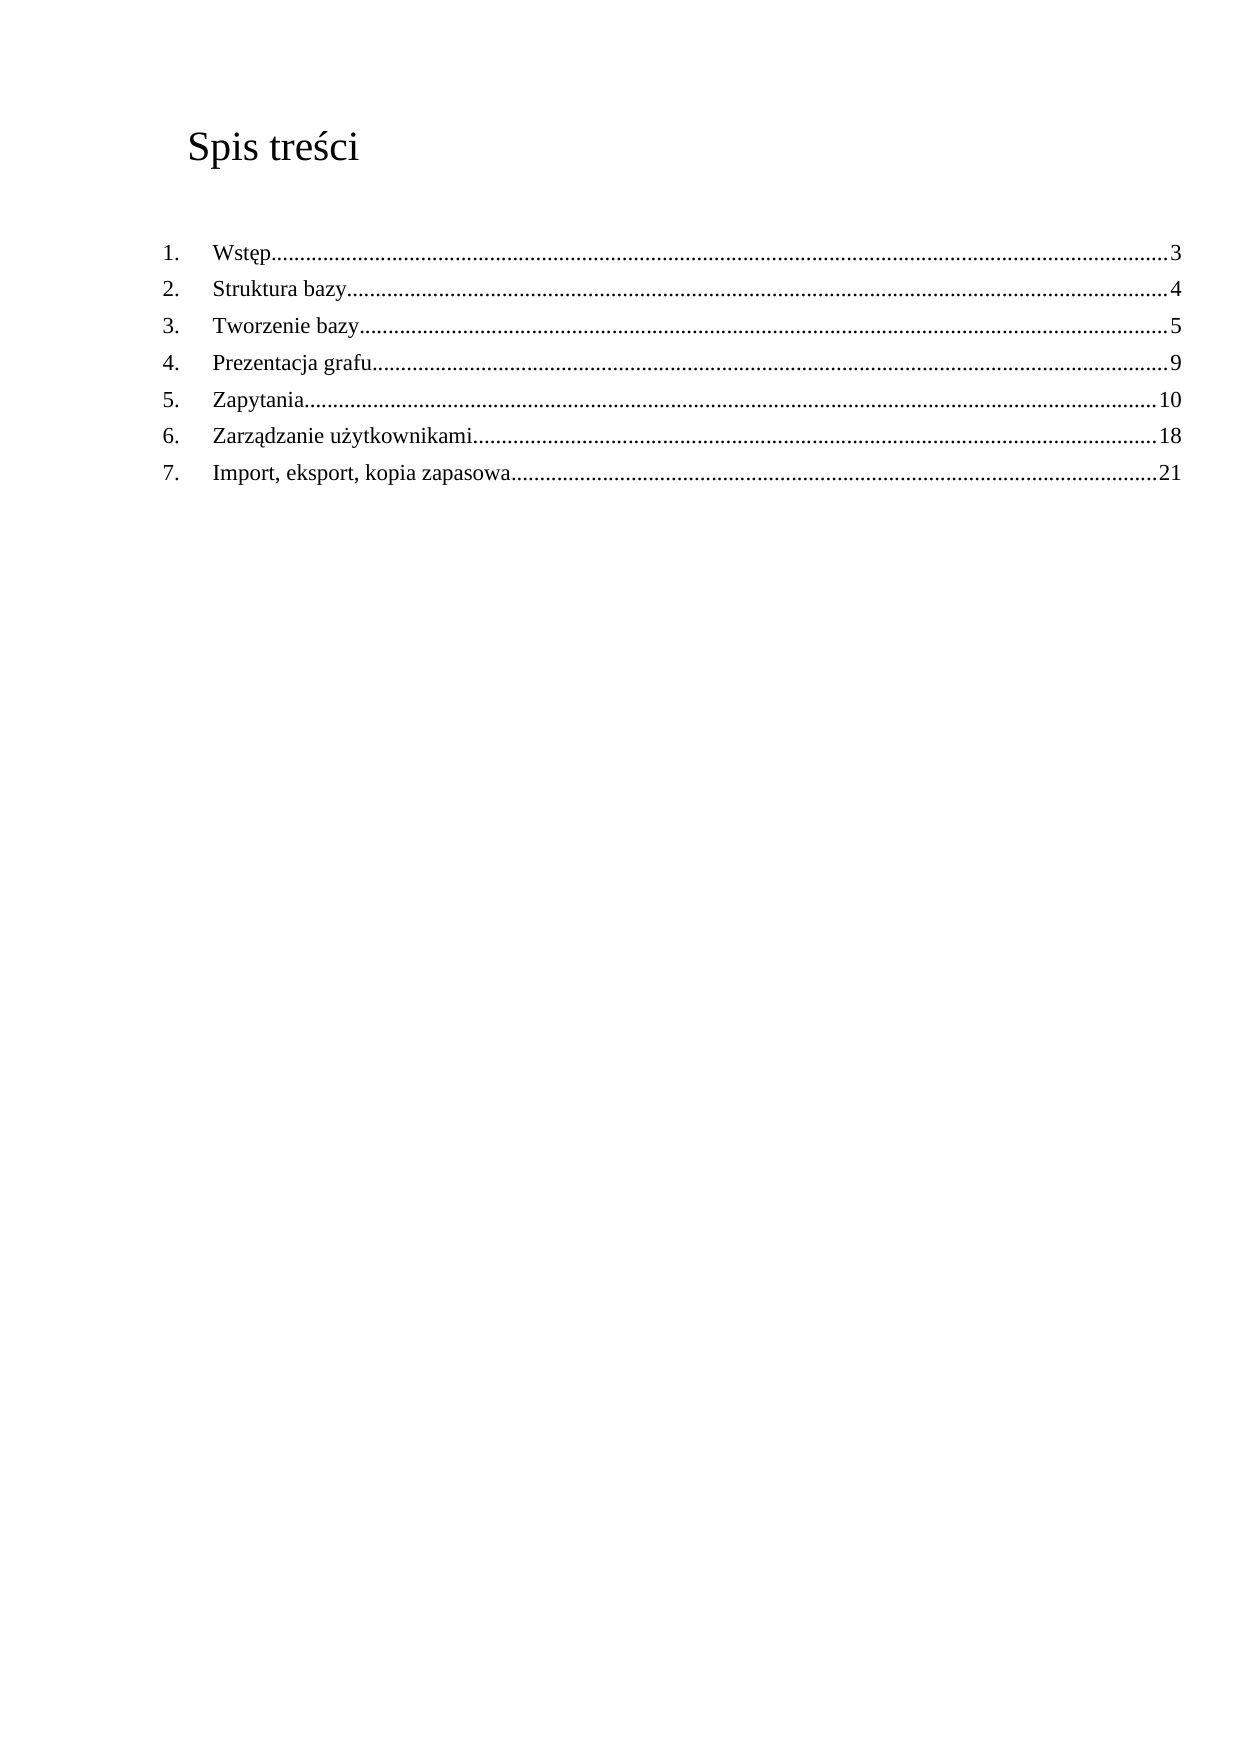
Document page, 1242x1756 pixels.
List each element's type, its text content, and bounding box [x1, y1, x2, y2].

title Spis treści [175, 122, 1183, 170]
